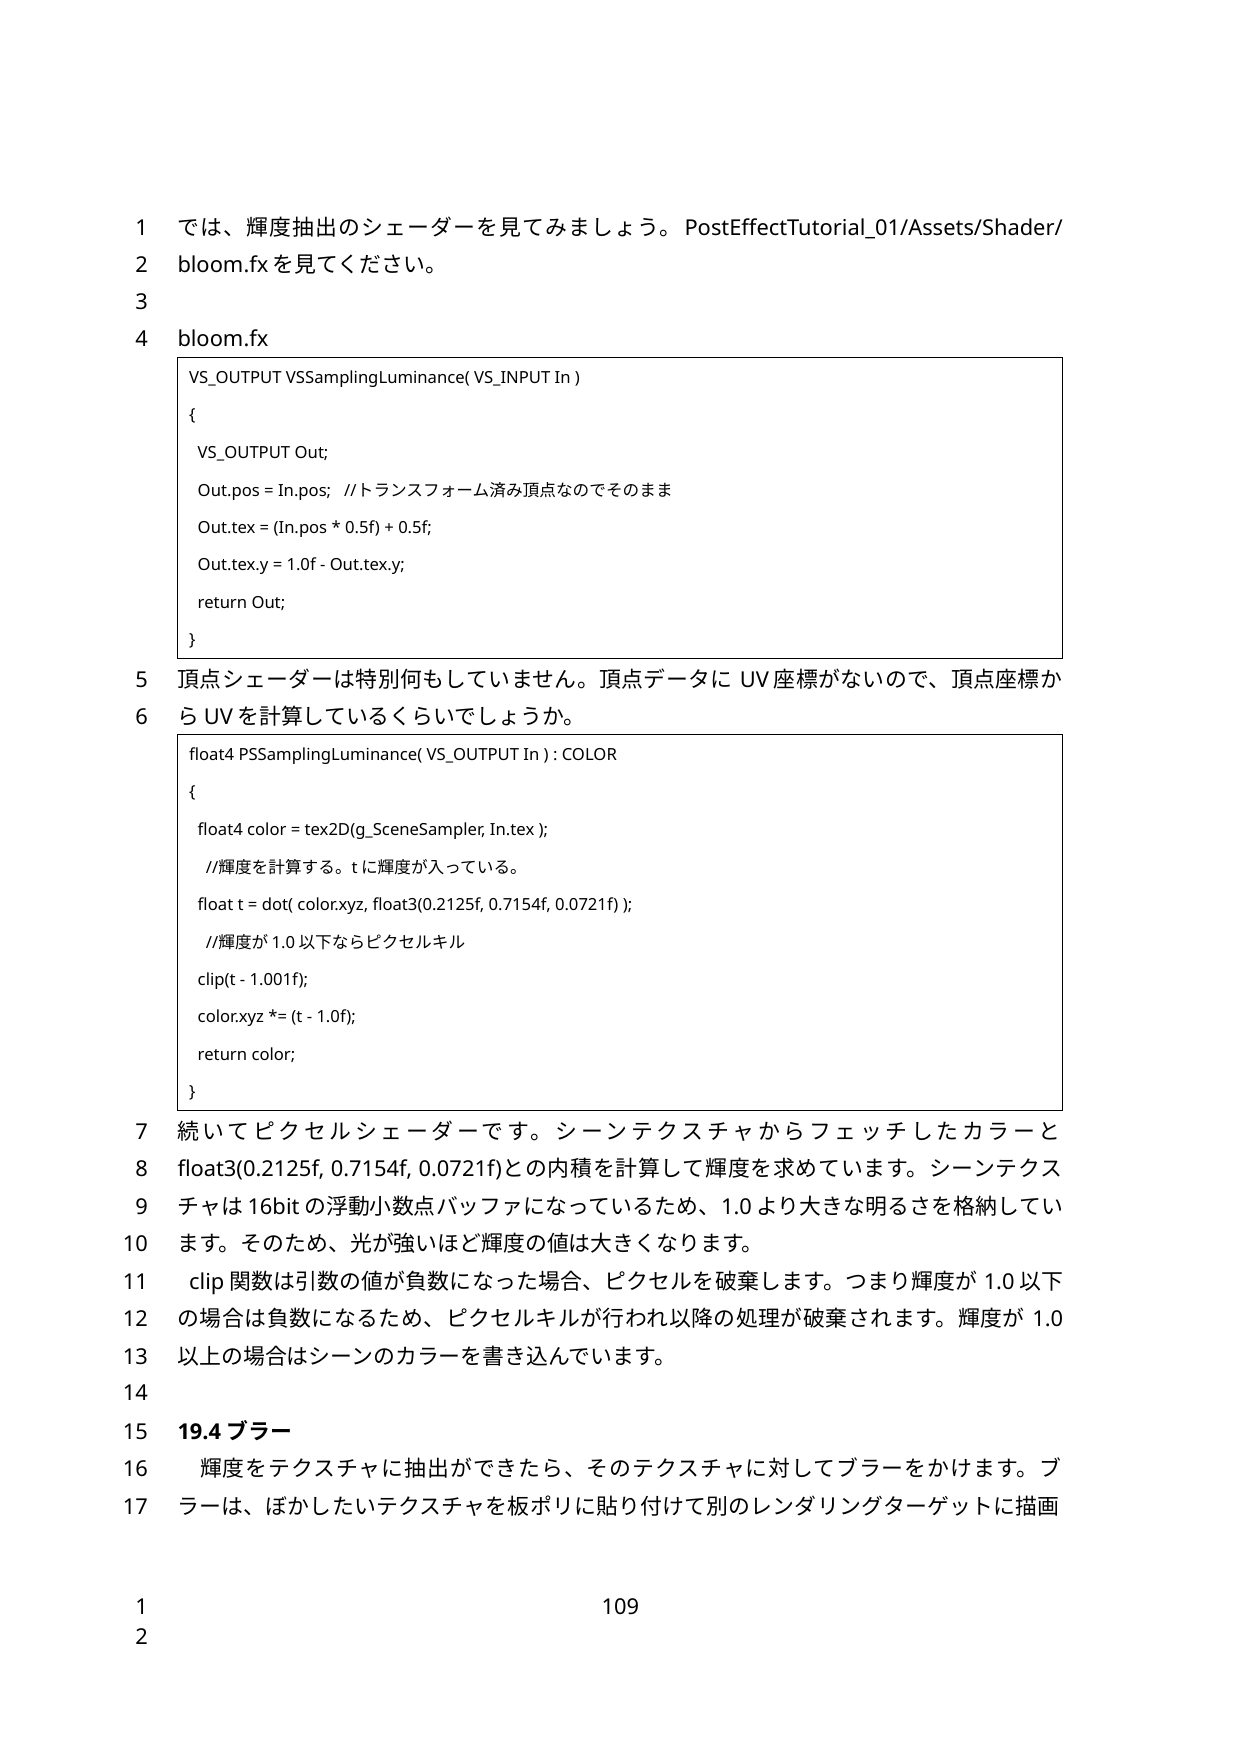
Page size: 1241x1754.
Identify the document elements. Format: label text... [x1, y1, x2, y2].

text 19.4 ブラー [177, 1411, 1063, 1448]
text 頂点シェーダーは特別何もしていません。頂点データにUV座標がないので、頂点座標からUVを計算しているくらいでしょうか。 [177, 659, 1063, 734]
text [177, 1448, 1063, 1523]
table_header VS_OUTPUT VSSamplingLuminance( VS_INPUT In ) { VS_OUTPUT Out; Out.pos = In.pos; //トランスフォーム済み頂点なのでそのまま Out.tex = (In.pos * 0.5f) + 0.5f; Out.tex.y = 1.0f - Out.tex.y; return Out; } [178, 358, 1062, 658]
text 続いてピクセルシェーダーです。シーンテクスチャからフェッチしたカラーとfloat3(0.2125f, 0.7154f, 0.0721f)との内積を計算して輝度を求めています。シーンテクスチャは16bitの浮動小数点バッファになっているため、1.0より大きな明るさを格納しています。そのため、光が強いほど輝度の値は大きくなります。 [177, 1111, 1063, 1261]
text bloom.fx [177, 319, 1063, 357]
text clip関数は引数の値が負数になった場合、ピクセルを破棄します。つまり輝度が1.0以下の場合は負数になるため、ピクセルキルが行われ以降の処理が破棄されます。輝度が1.0以上の場合はシーンのカラーを書き込んでいます。 [177, 1261, 1063, 1373]
text では、輝度抽出のシェーダーを見てみましょう。PostEffectTutorial_01/Assets/Shader/ bloom.fxを見てください。 [177, 207, 1063, 282]
table_header float4 PSSamplingLuminance( VS_OUTPUT In ) : COLOR { float4 color = tex2D(g_SceneSampler, In.tex ); //輝度を計算する。tに輝度が入っている。 float t = dot( color.xyz, float3(0.2125f, 0.7154f, 0.0721f) ); //輝度が1.0以下ならピクセルキル clip(t - 1.001f); color.xyz *= (t - 1.0f); return color; } [178, 735, 1062, 1110]
